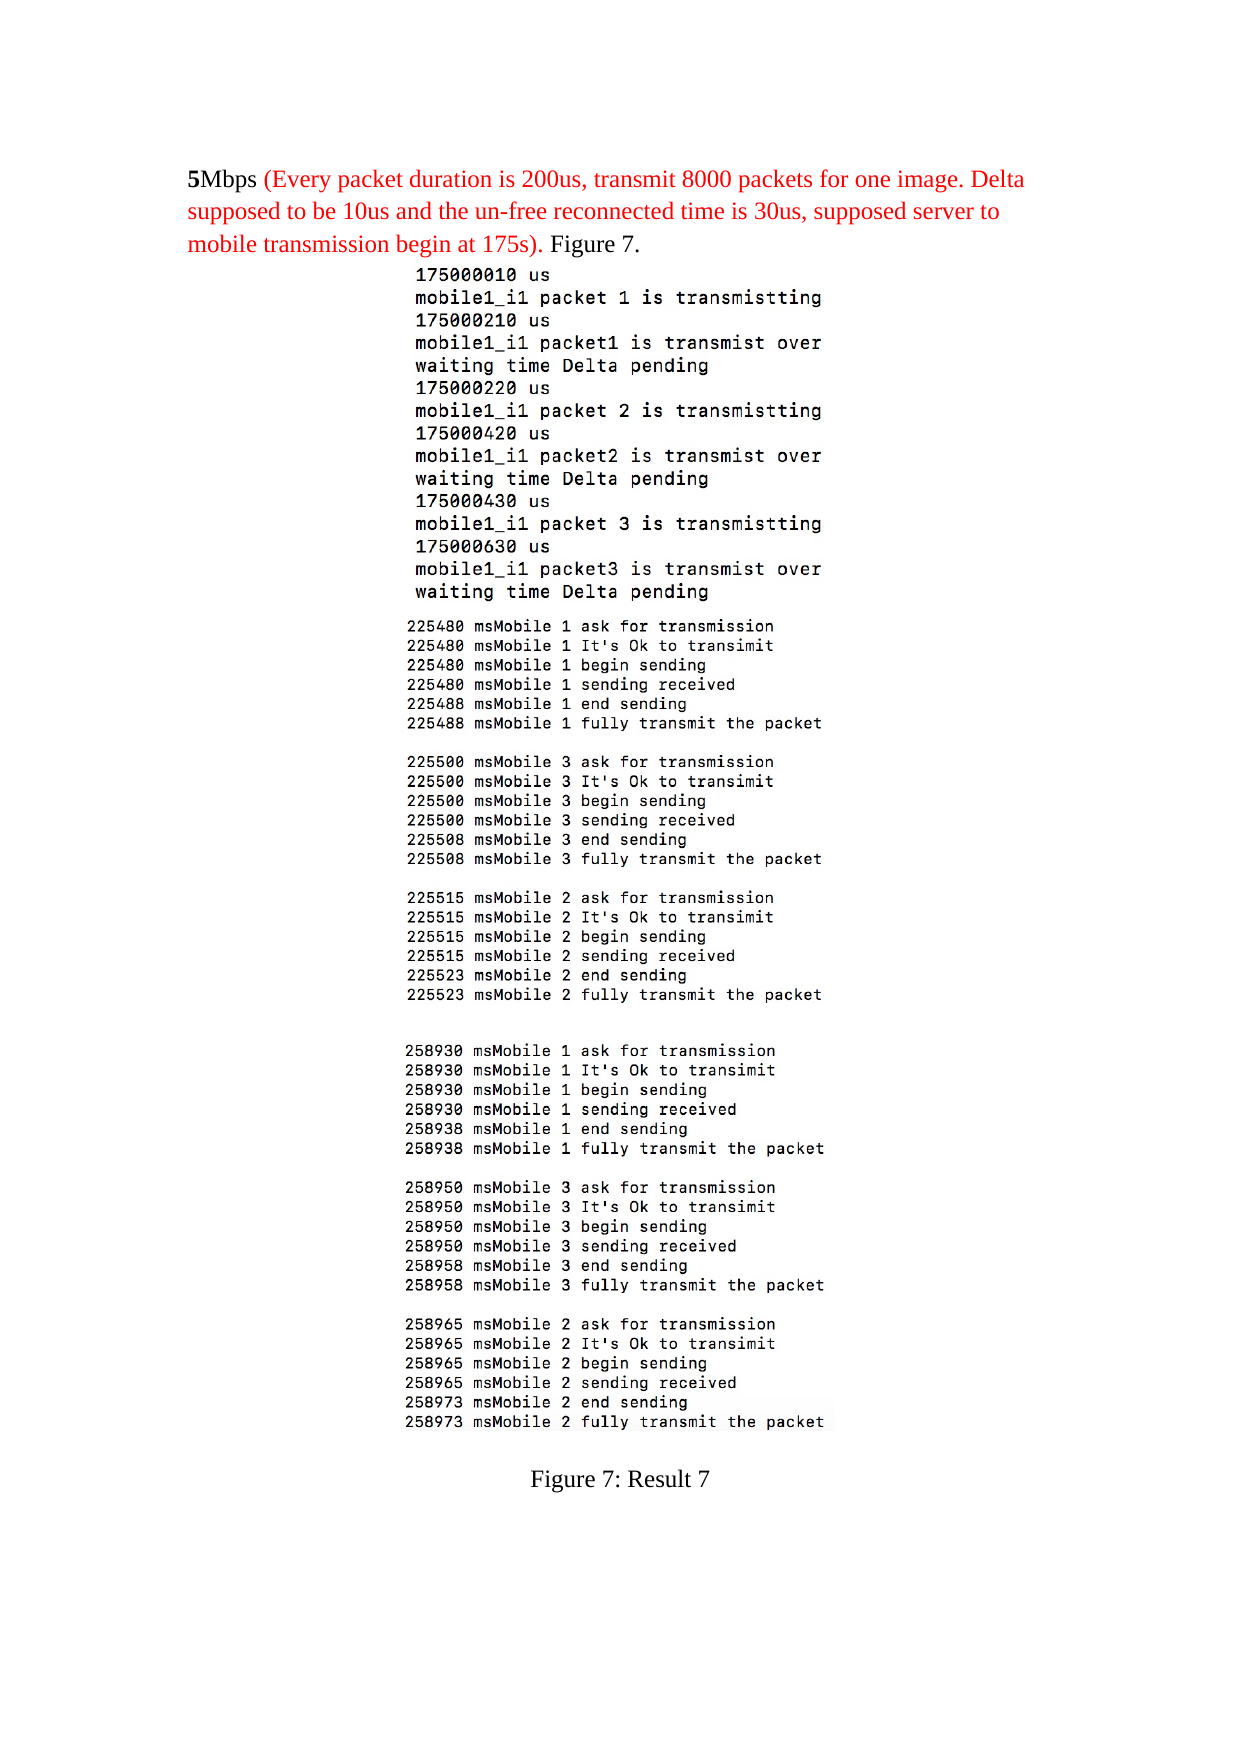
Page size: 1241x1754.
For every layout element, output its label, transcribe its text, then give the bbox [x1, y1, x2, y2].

picture [411, 259, 829, 603]
picture [405, 1039, 835, 1431]
text 5Mbps (Every packet duration is 200us, transmit 8000 packets for one image. Delta supposed to be 10us and the un-free reconnected time is 30us, supposed server to mobile transmission begin at 175s). Figure 7. [187, 162, 1053, 259]
text Figure 7: Result 7 [187, 1462, 1053, 1494]
picture [407, 617, 834, 1008]
